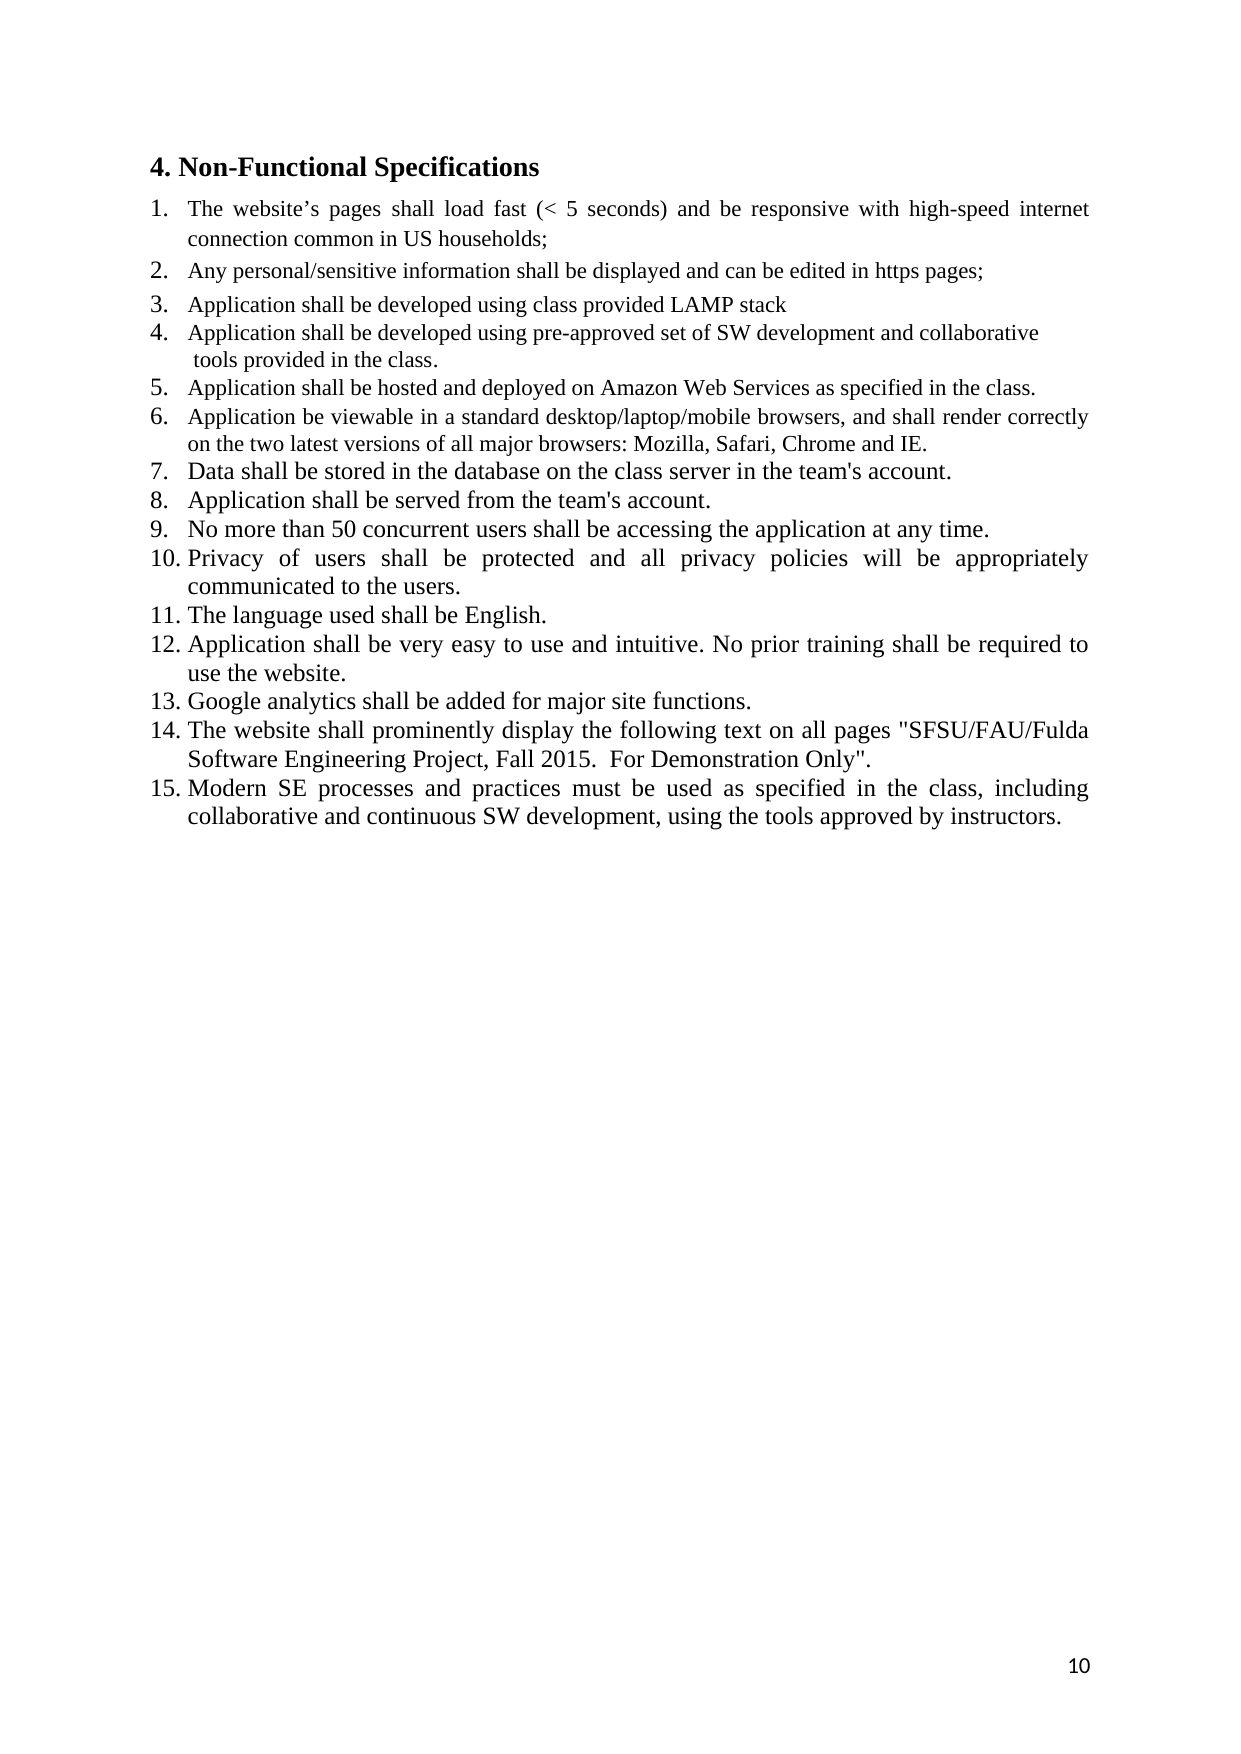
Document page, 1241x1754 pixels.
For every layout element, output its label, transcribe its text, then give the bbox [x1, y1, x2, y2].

list The website shall prominently display the following text on all pages "SFSU/FAU/Fulda Software Engineering Project, Fall 2015. For Demonstration Only". [150, 715, 1090, 773]
list The website’s pages shall load fast (< 5 seconds) and be responsive with high-speed internet connection common in US households; [150, 193, 1090, 252]
subtitle 4. Non-Functional Specifications [150, 150, 1090, 182]
list Application shall be hosted and deployed on Amazon Web Services as specified in the class. [150, 372, 1090, 401]
list Data shall be stored in the database on the class server in the team's account. [150, 456, 1090, 485]
list Application shall be developed using class provided LAMP stack [150, 289, 1090, 317]
list Application shall be very easy to use and intuitive. No prior training shall be required to use the website. [150, 629, 1090, 686]
list The language used shall be English. [150, 600, 1090, 629]
list tools provided in the class. [150, 346, 1090, 372]
list Application shall be developed using pre-approved set of SW development and collaborative [150, 317, 1090, 346]
list No more than 50 concurrent users shall be accessing the application at any time. [150, 514, 1090, 543]
list Any personal/sensitive information shall be displayed and can be edited in https pages; [150, 256, 1090, 284]
list Modern SE processes and practices must be used as specified in the class, including collaborative and continuous SW development, using the tools approved by instructors. [150, 773, 1090, 830]
list Google analytics shall be added for major site functions. [150, 686, 1090, 715]
list Privacy of users shall be protected and all privacy policies will be appropriately communicated to the users. [150, 543, 1090, 600]
list Application be viewable in a standard desktop/laptop/mobile browsers, and shall render correctly on the two latest versions of all major browsers: Mozilla, Safari, Chrome and IE. [150, 401, 1090, 456]
list Application shall be served from the team's account. [150, 485, 1090, 514]
